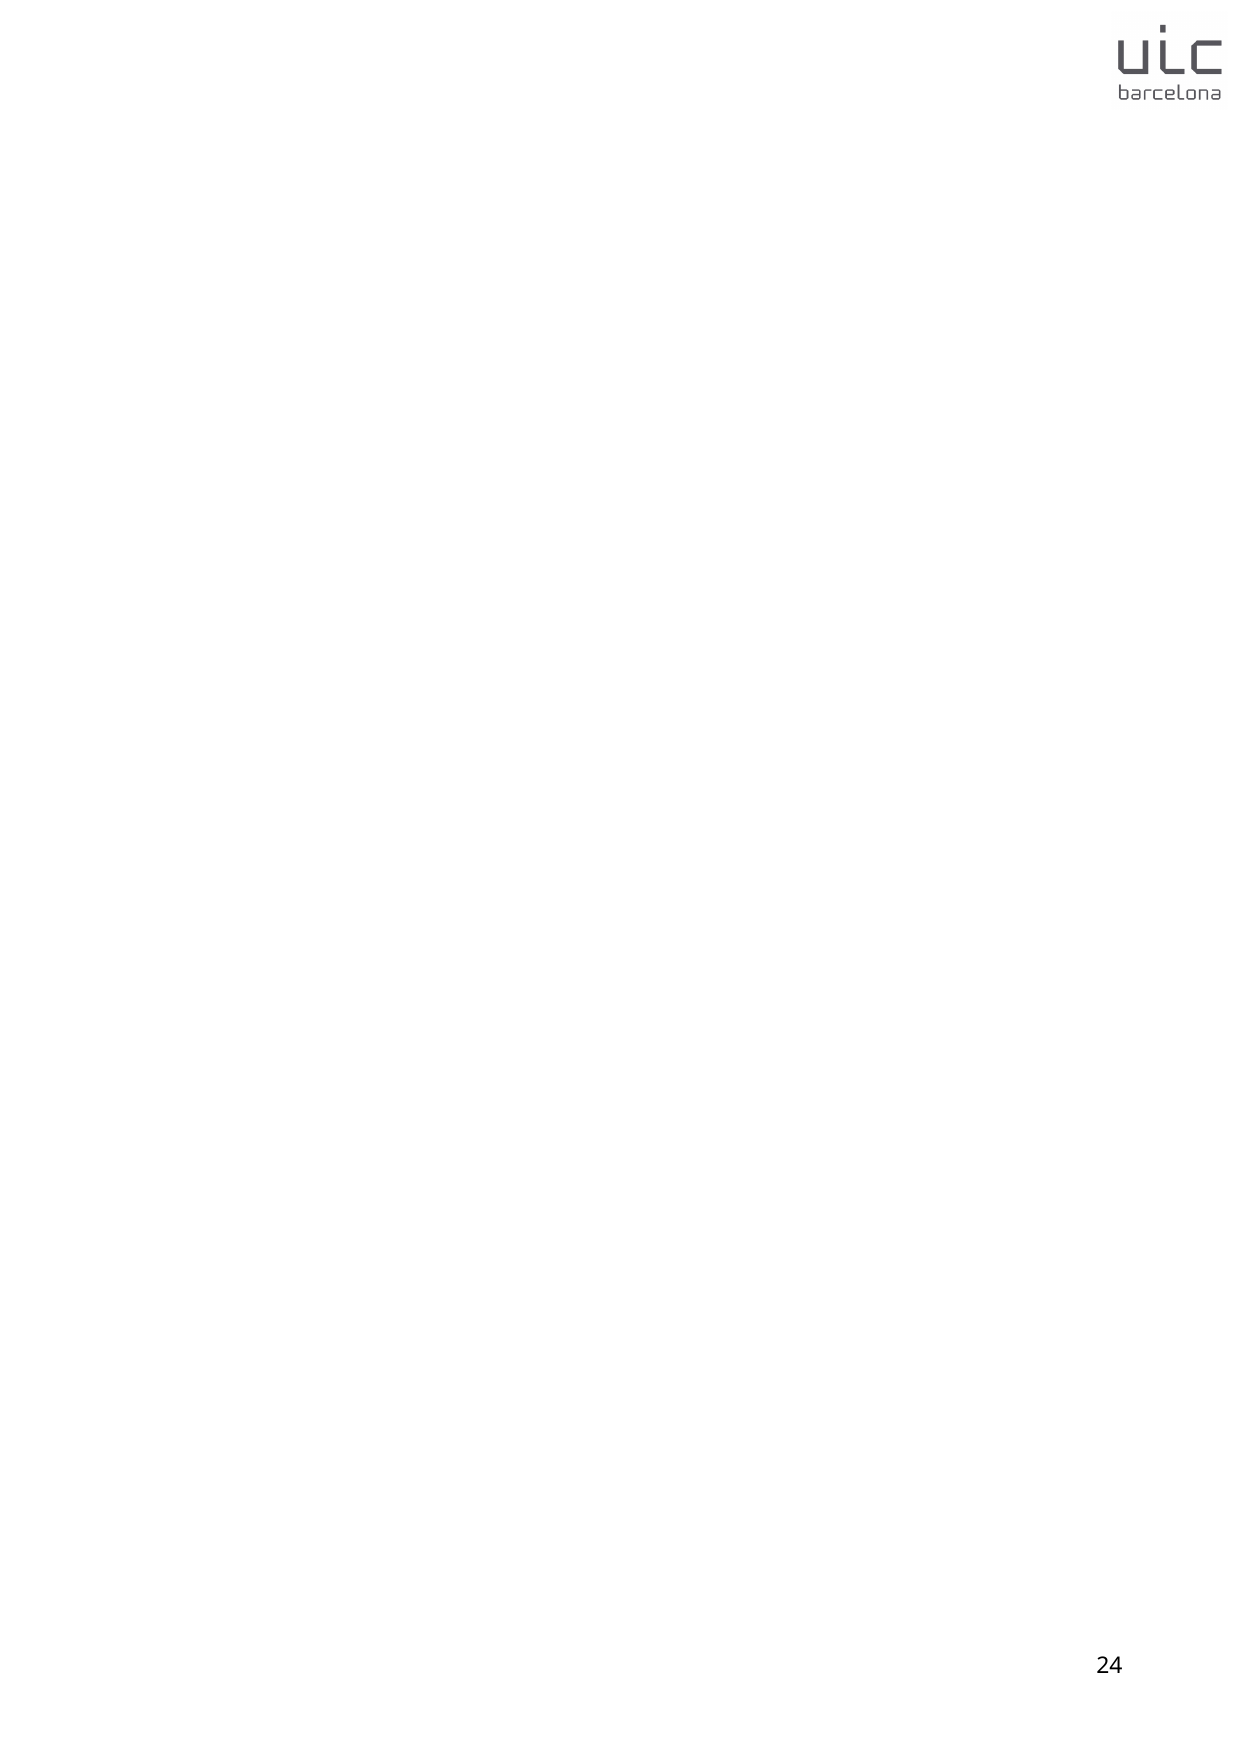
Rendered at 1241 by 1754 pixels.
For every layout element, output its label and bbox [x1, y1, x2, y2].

picture [1110, 11, 1229, 110]
